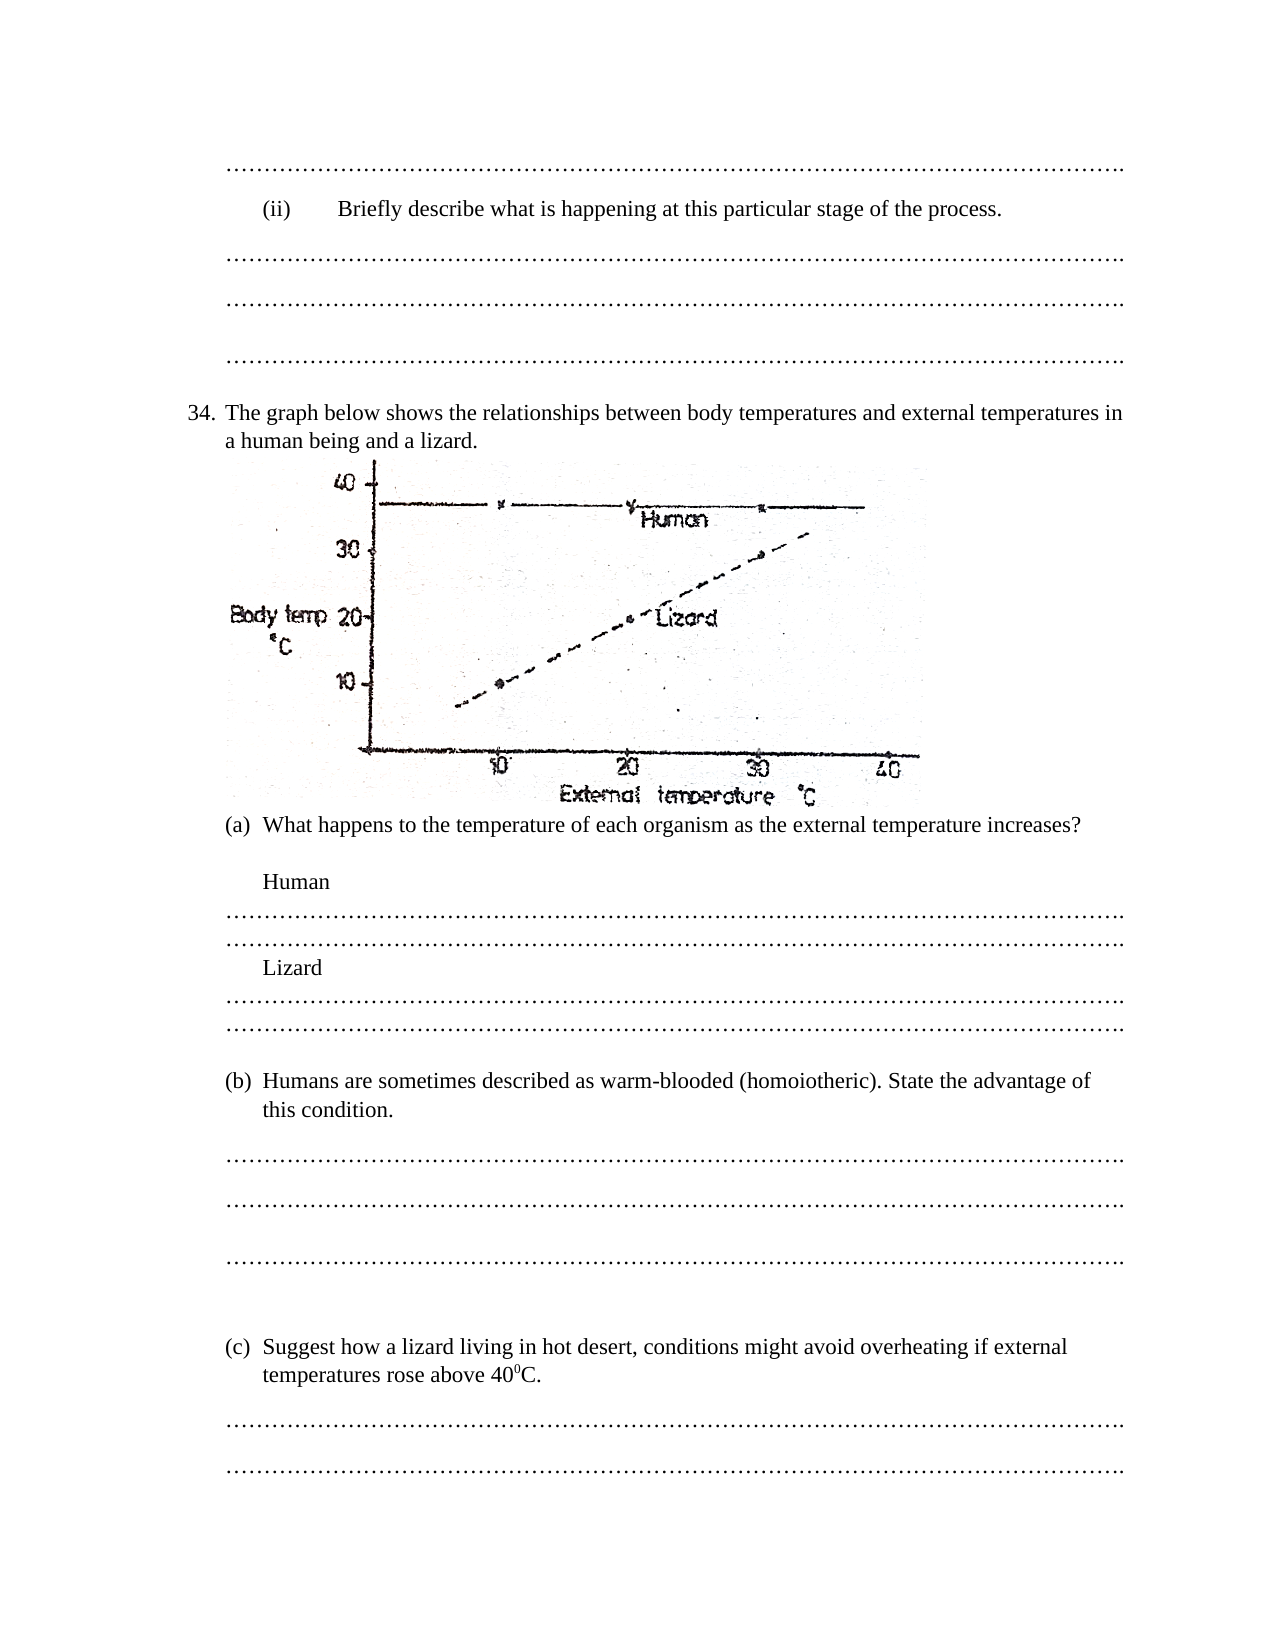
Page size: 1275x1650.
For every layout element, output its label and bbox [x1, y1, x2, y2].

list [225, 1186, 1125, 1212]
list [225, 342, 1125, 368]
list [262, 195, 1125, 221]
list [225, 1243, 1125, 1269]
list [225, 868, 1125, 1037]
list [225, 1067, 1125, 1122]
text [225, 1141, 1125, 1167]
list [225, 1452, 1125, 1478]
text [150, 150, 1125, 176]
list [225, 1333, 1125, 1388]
picture [225, 455, 927, 808]
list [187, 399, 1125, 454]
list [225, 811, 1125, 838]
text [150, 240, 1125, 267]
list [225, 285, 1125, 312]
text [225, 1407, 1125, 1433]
